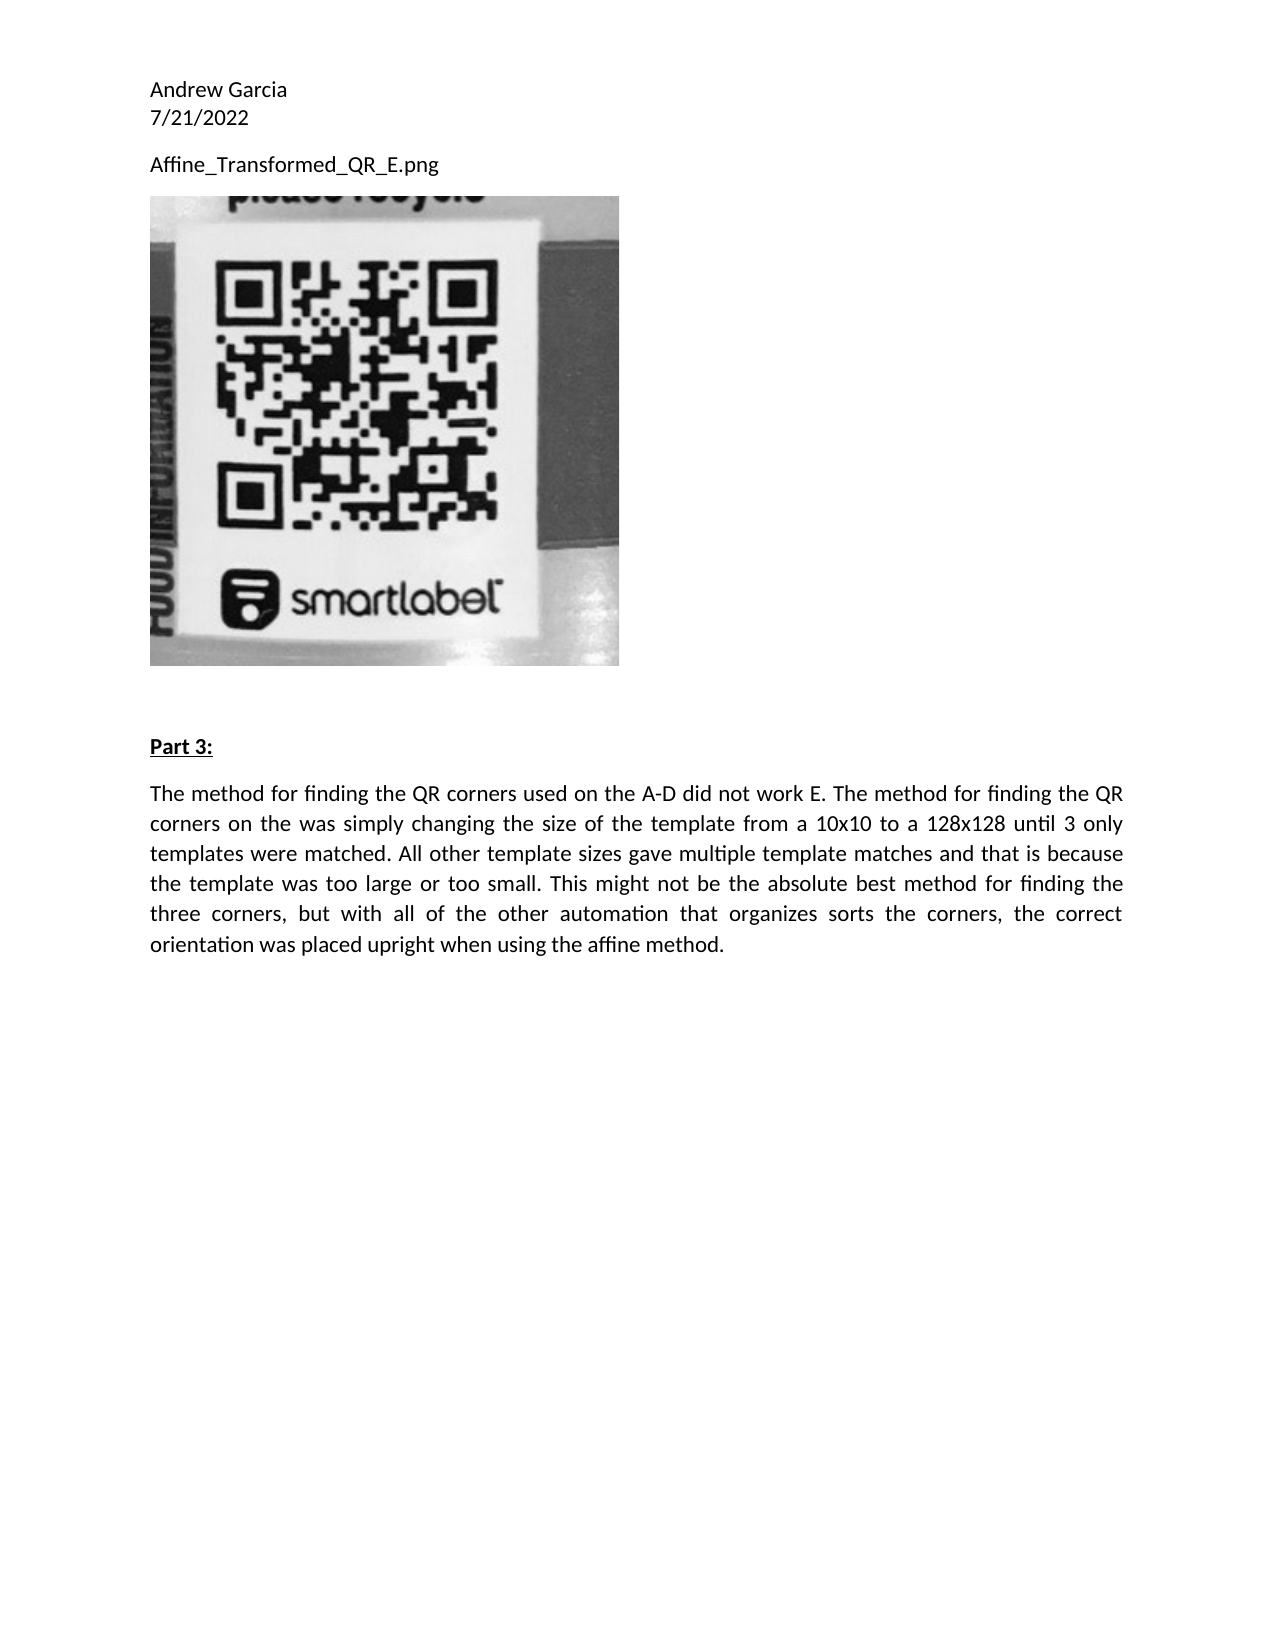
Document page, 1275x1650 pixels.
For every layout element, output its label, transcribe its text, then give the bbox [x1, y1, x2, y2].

text Part 3: [150, 732, 1125, 760]
text Affine_Transformed_QR_E.png [150, 150, 1125, 178]
text The method for finding the QR corners used on the A-D did not work E. The method for finding the QR corners on the was simply changing the size of the template from a 10x10 to a 128x128 until 3 only templates were matched. All other template sizes gave multiple template matches and that is because the template was too large or too small. This might not be the absolute best method for finding the three corners, but with all of the other automation that organizes sorts the corners, the correct orientation was placed upright when using the affine method. [150, 779, 1125, 958]
picture [150, 196, 620, 666]
